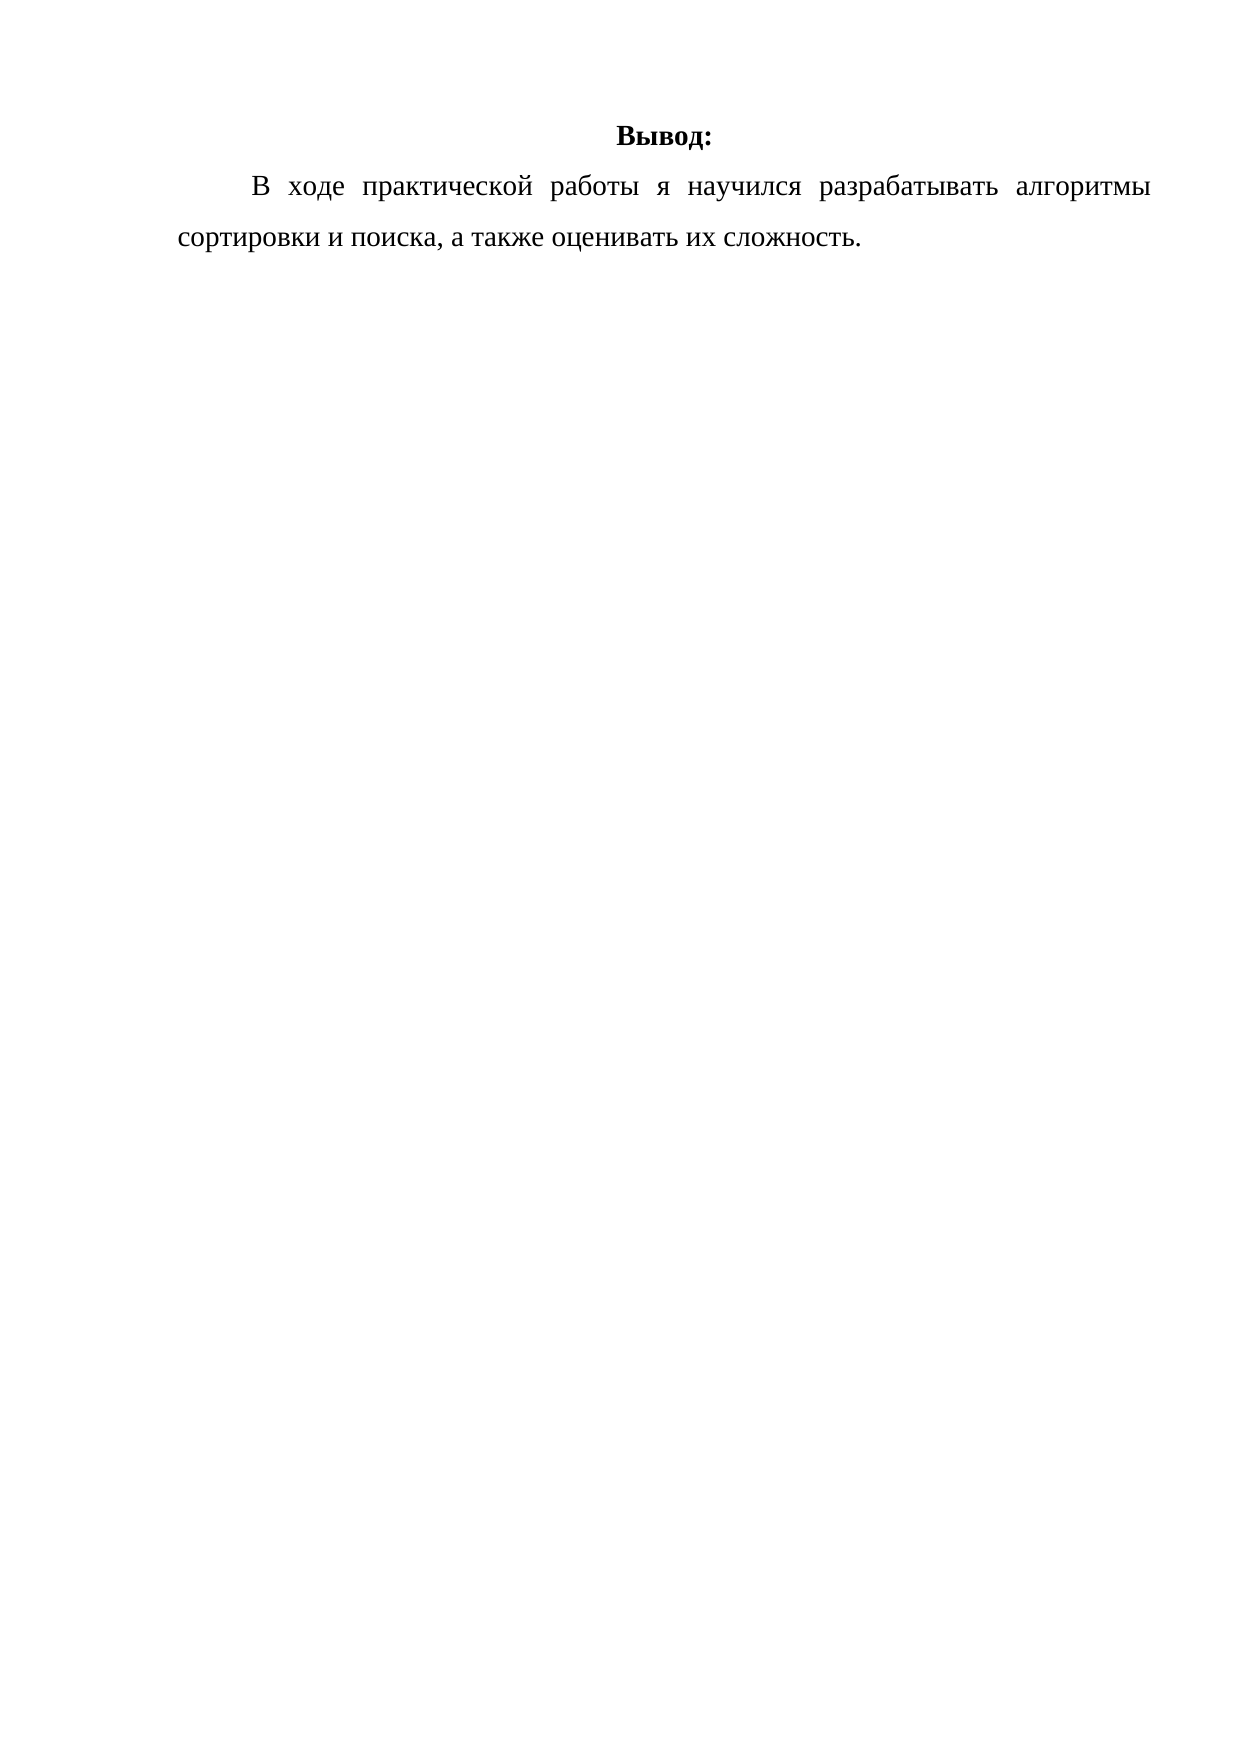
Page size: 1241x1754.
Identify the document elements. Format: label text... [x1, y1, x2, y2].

text Вывод: [177, 118, 1152, 152]
text В ходе практической работы я научился разрабатывать алгоритмы сортировки и поиска, а также оценивать их сложность. [177, 168, 1152, 252]
